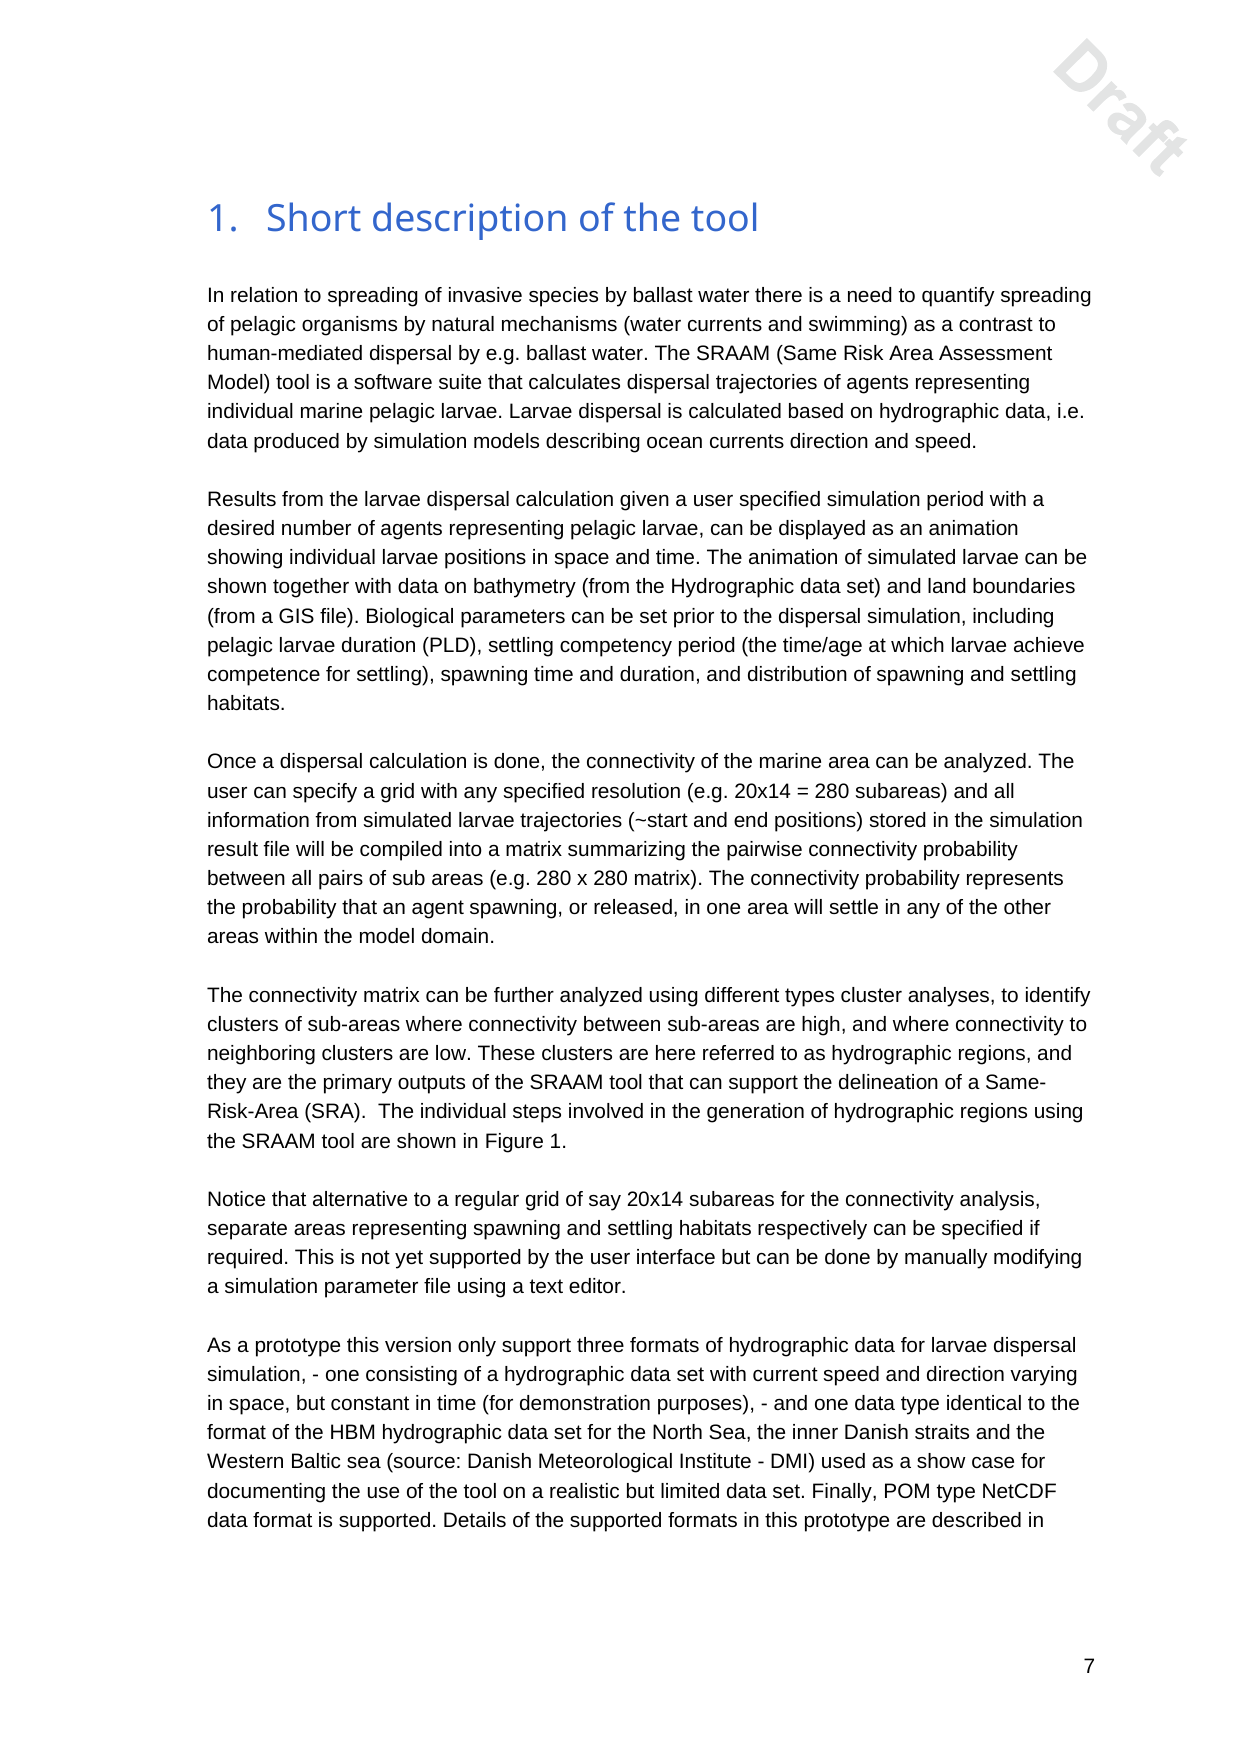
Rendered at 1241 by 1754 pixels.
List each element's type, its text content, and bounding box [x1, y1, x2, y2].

text The connectivity matrix can be further analyzed using different types cluster analyses, to identify clusters of sub-areas where connectivity between sub-areas are high, and where connectivity to neighboring clusters are low. These clusters are here referred to as hydrographic regions, and they are the primary outputs of the SRAAM tool that can support the delineation of a Same-Risk-Area (SRA). The individual steps involved in the generation of hydrographic regions using the SRAAM tool are shown in Figure 1. [207, 977, 1092, 1152]
text Notice that alternative to a regular grid of say 20x14 subareas for the connectivity analysis, separate areas representing spawning and settling habitats respectively can be specified if required. This is not yet supported by the user interface but can be done by manually modifying a simulation parameter file using a text editor. [207, 1182, 1092, 1298]
text Once a dispersal calculation is done, the connectivity of the marine area can be analyzed. The user can specify a grid with any specified resolution (e.g. 20x14 = 280 subareas) and all information from simulated larvae trajectories (~start and end positions) stored in the simulation result file will be compiled into a matrix summarizing the pairwise connectivity probability between all pairs of sub areas (e.g. 280 x 280 matrix). The connectivity probability represents the probability that an agent spawning, or released, in one area will settle in any of the other areas within the model domain. [207, 744, 1092, 948]
text Results from the larvae dispersal calculation given a user specified simulation period with a desired number of agents representing pelagic larvae, can be displayed as an animation showing individual larvae positions in space and time. The animation of simulated larvae can be shown together with data on bathymetry (from the Hydrographic data set) and land boundaries (from a GIS file). Biological parameters can be set prior to the dispersal simulation, including pelagic larvae duration (PLD), settling competency period (the time/age at which larvae achieve competence for settling), spawning time and duration, and distribution of spawning and settling habitats. [207, 482, 1092, 715]
subtitle Short description of the tool [207, 191, 1092, 242]
text In relation to spreading of invasive species by ballast water there is a need to quantify spreading of pelagic organisms by natural mechanisms (water currents and swimming) as a contrast to human-mediated dispersal by e.g. ballast water. The SRAAM (Same Risk Area Assessment Model) tool is a software suite that calculates dispersal trajectories of agents representing individual marine pelagic larvae. Larvae dispersal is calculated based on hydrographic data, i.e. data produced by simulation models describing ocean currents direction and speed. [207, 277, 1092, 452]
